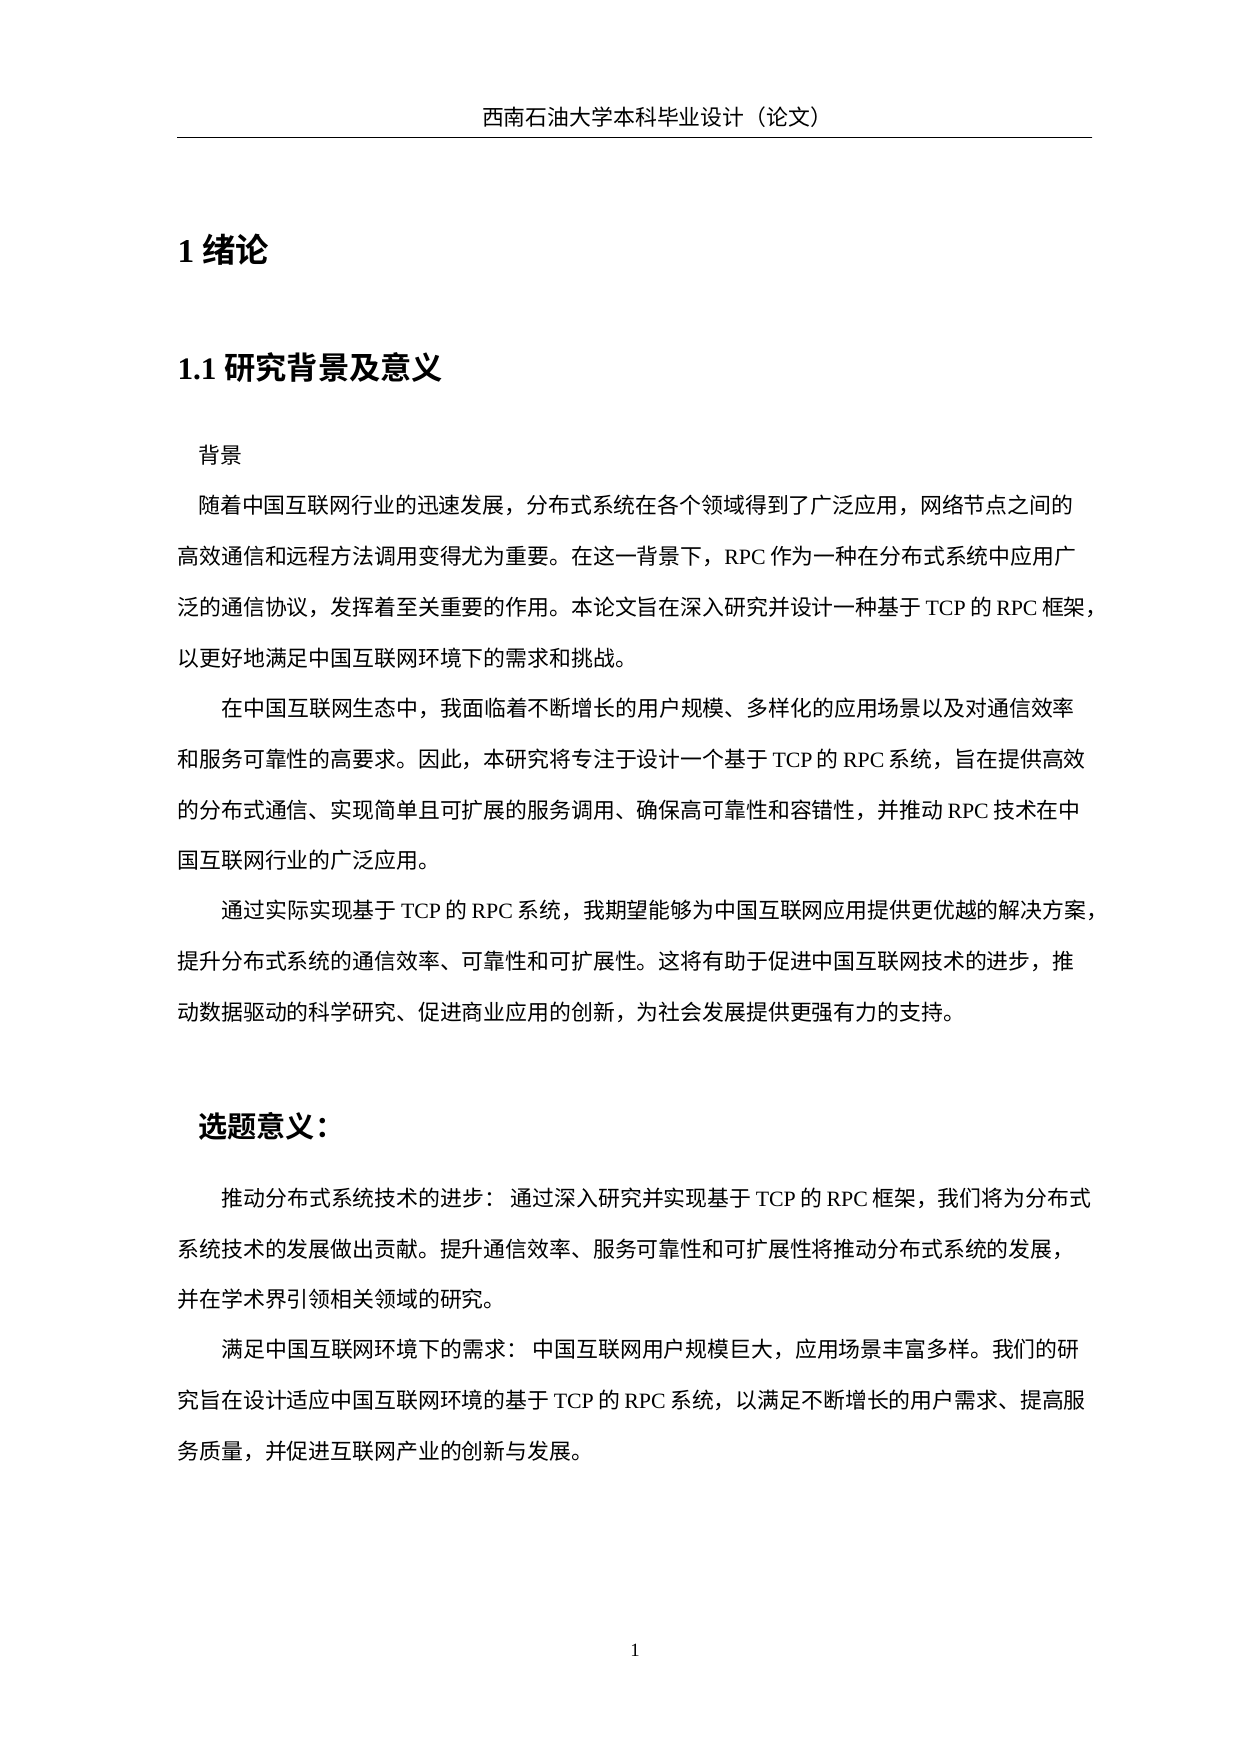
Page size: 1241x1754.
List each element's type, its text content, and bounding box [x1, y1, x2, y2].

text 选题意义： [177, 1090, 1092, 1158]
subtitle 绪论 [177, 214, 1092, 282]
text 随着中国互联网行业的迅速发展，分布式系统在各个领域得到了广泛应用，网络节点之间的高效通信和远程方法调用变得尤为重要。在这一背景下，RPC作为一种在分布式系统中应用广泛的通信协议，发挥着至关重要的作用。本论文旨在深入研究并设计一种基于TCP的RPC框架，以更好地满足中国互联网环境下的需求和挑战。 [177, 487, 1092, 674]
text 在中国互联网生态中，我面临着不断增长的用户规模、多样化的应用场景以及对通信效率和服务可靠性的高要求。因此，本研究将专注于设计一个基于TCP的RPC系统，旨在提供高效的分布式通信、实现简单且可扩展的服务调用、确保高可靠性和容错性，并推动RPC技术在中国互联网行业的广泛应用。 [177, 689, 1092, 876]
text 推动分布式系统技术的进步： 通过深入研究并实现基于TCP的RPC框架，我们将为分布式系统技术的发展做出贡献。提升通信效率、服务可靠性和可扩展性将推动分布式系统的发展，并在学术界引领相关领域的研究。 [177, 1179, 1092, 1315]
text 通过实际实现基于TCP的RPC系统，我期望能够为中国互联网应用提供更优越的解决方案，提升分布式系统的通信效率、可靠性和可扩展性。这将有助于促进中国互联网技术的进步，推动数据驱动的科学研究、促进商业应用的创新，为社会发展提供更强有力的支持。 [177, 892, 1092, 1028]
text 背景 [177, 437, 1092, 471]
subtitle 研究背景及意义 [177, 332, 1092, 400]
text 满足中国互联网环境下的需求： 中国互联网用户规模巨大，应用场景丰富多样。我们的研究旨在设计适应中国互联网环境的基于TCP的RPC系统，以满足不断增长的用户需求、提高服务质量，并促进互联网产业的创新与发展。 [177, 1331, 1092, 1467]
